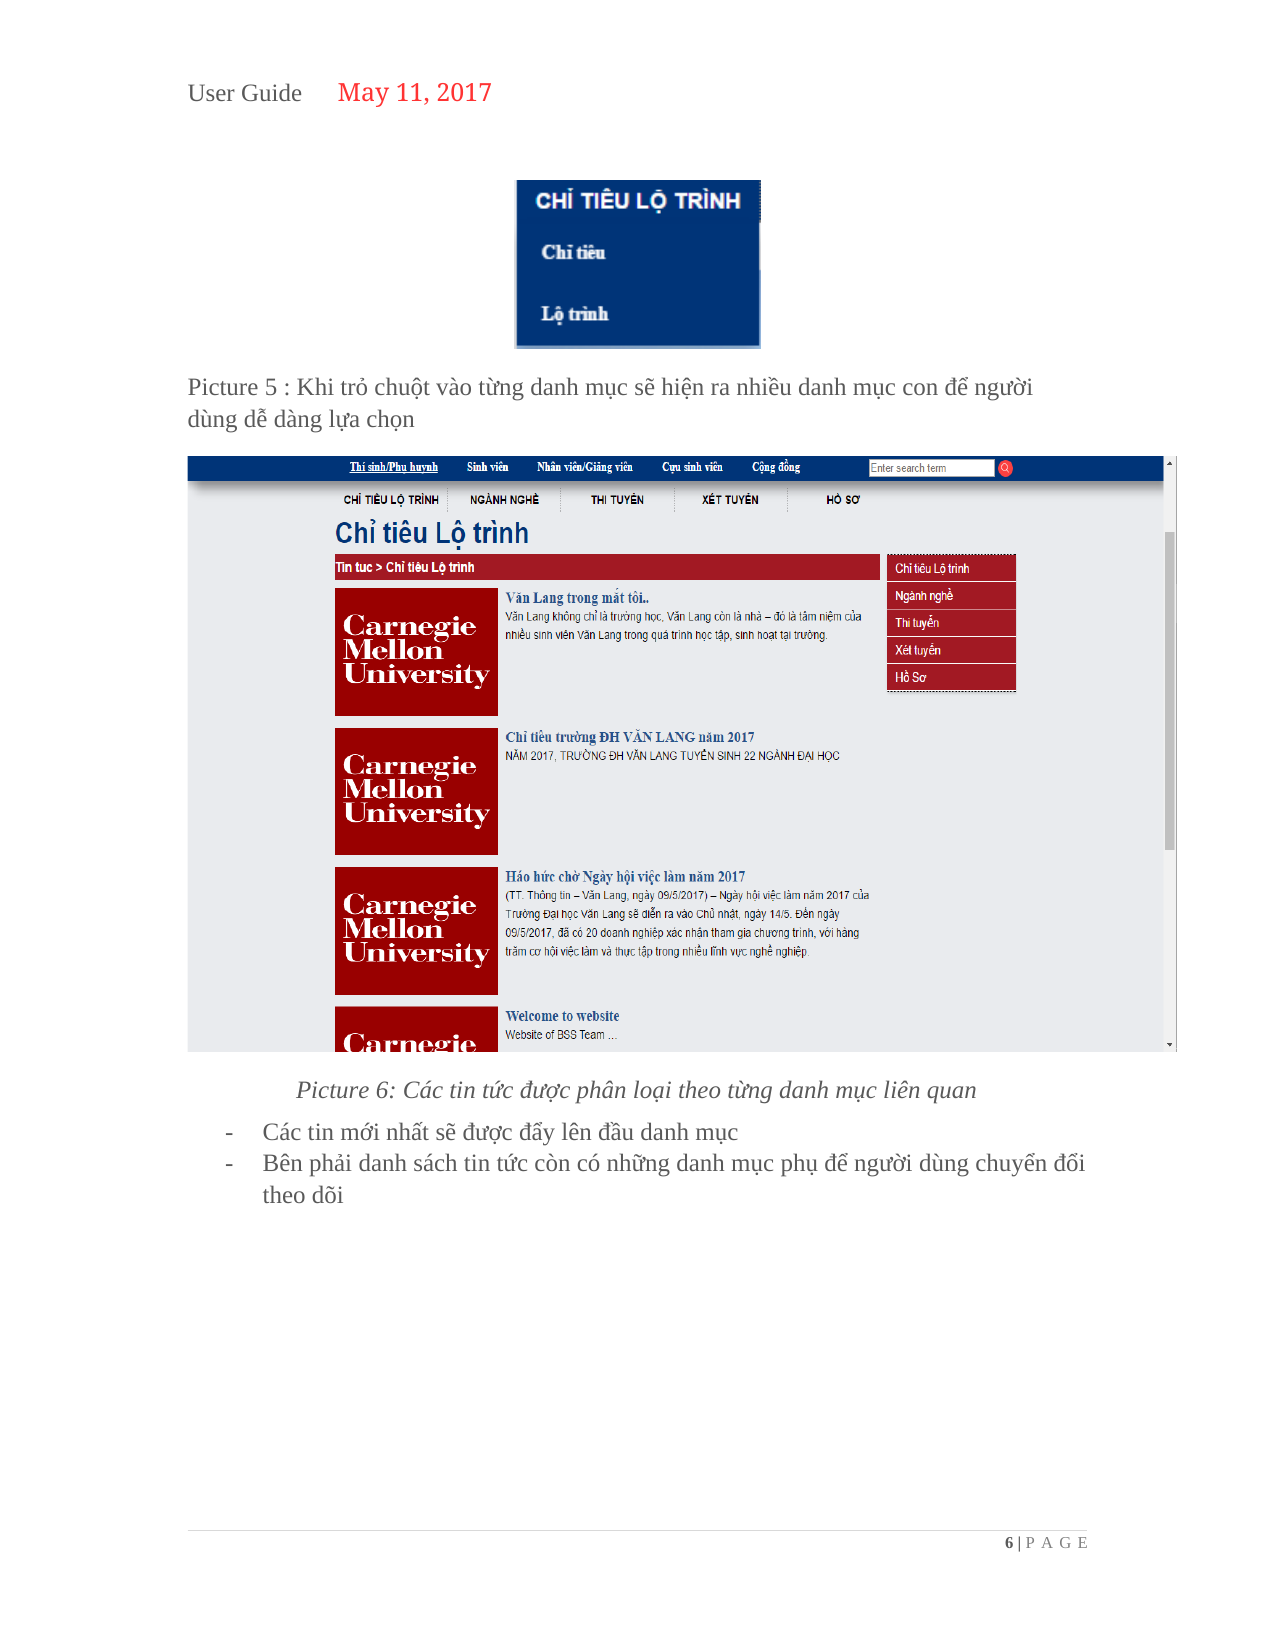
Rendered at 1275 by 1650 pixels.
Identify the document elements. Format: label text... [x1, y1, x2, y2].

picture [187, 456, 1177, 1052]
list Bên phải danh sách tin tức còn có những danh mục phụ để người dùng chuyển đổi theo dõi [225, 1148, 1087, 1208]
picture [514, 180, 761, 349]
text Picture 6: Các tin tức được phân loại theo từng danh mục liên quan [187, 1075, 1087, 1104]
text Picture 5 : Khi trỏ chuột vào từng danh mục sẽ hiện ra nhiều danh mục con để người dùng dễ dàng lựa chọn [187, 372, 1087, 433]
list Các tin mới nhất sẽ được đẩy lên đầu danh mục [225, 1117, 1087, 1145]
